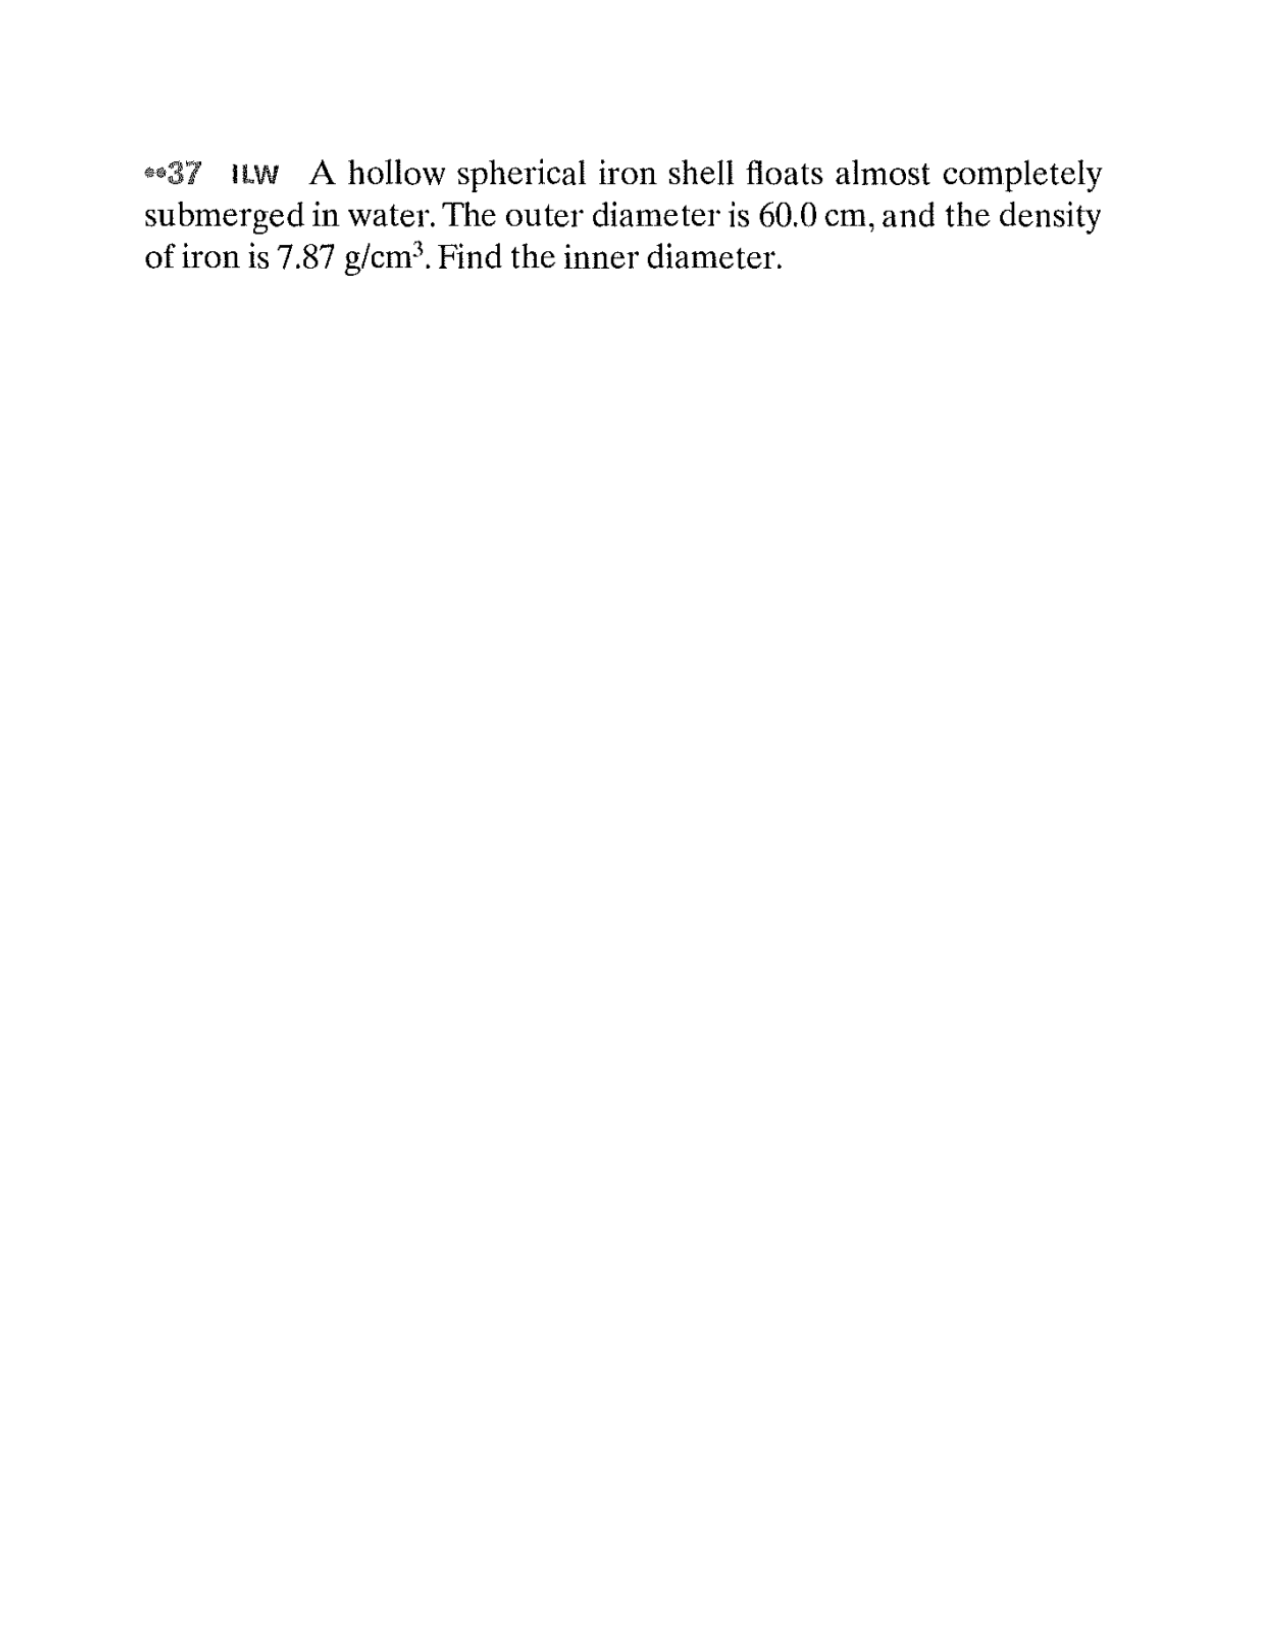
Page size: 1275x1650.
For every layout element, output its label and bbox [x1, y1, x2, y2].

picture [135, 150, 1110, 282]
